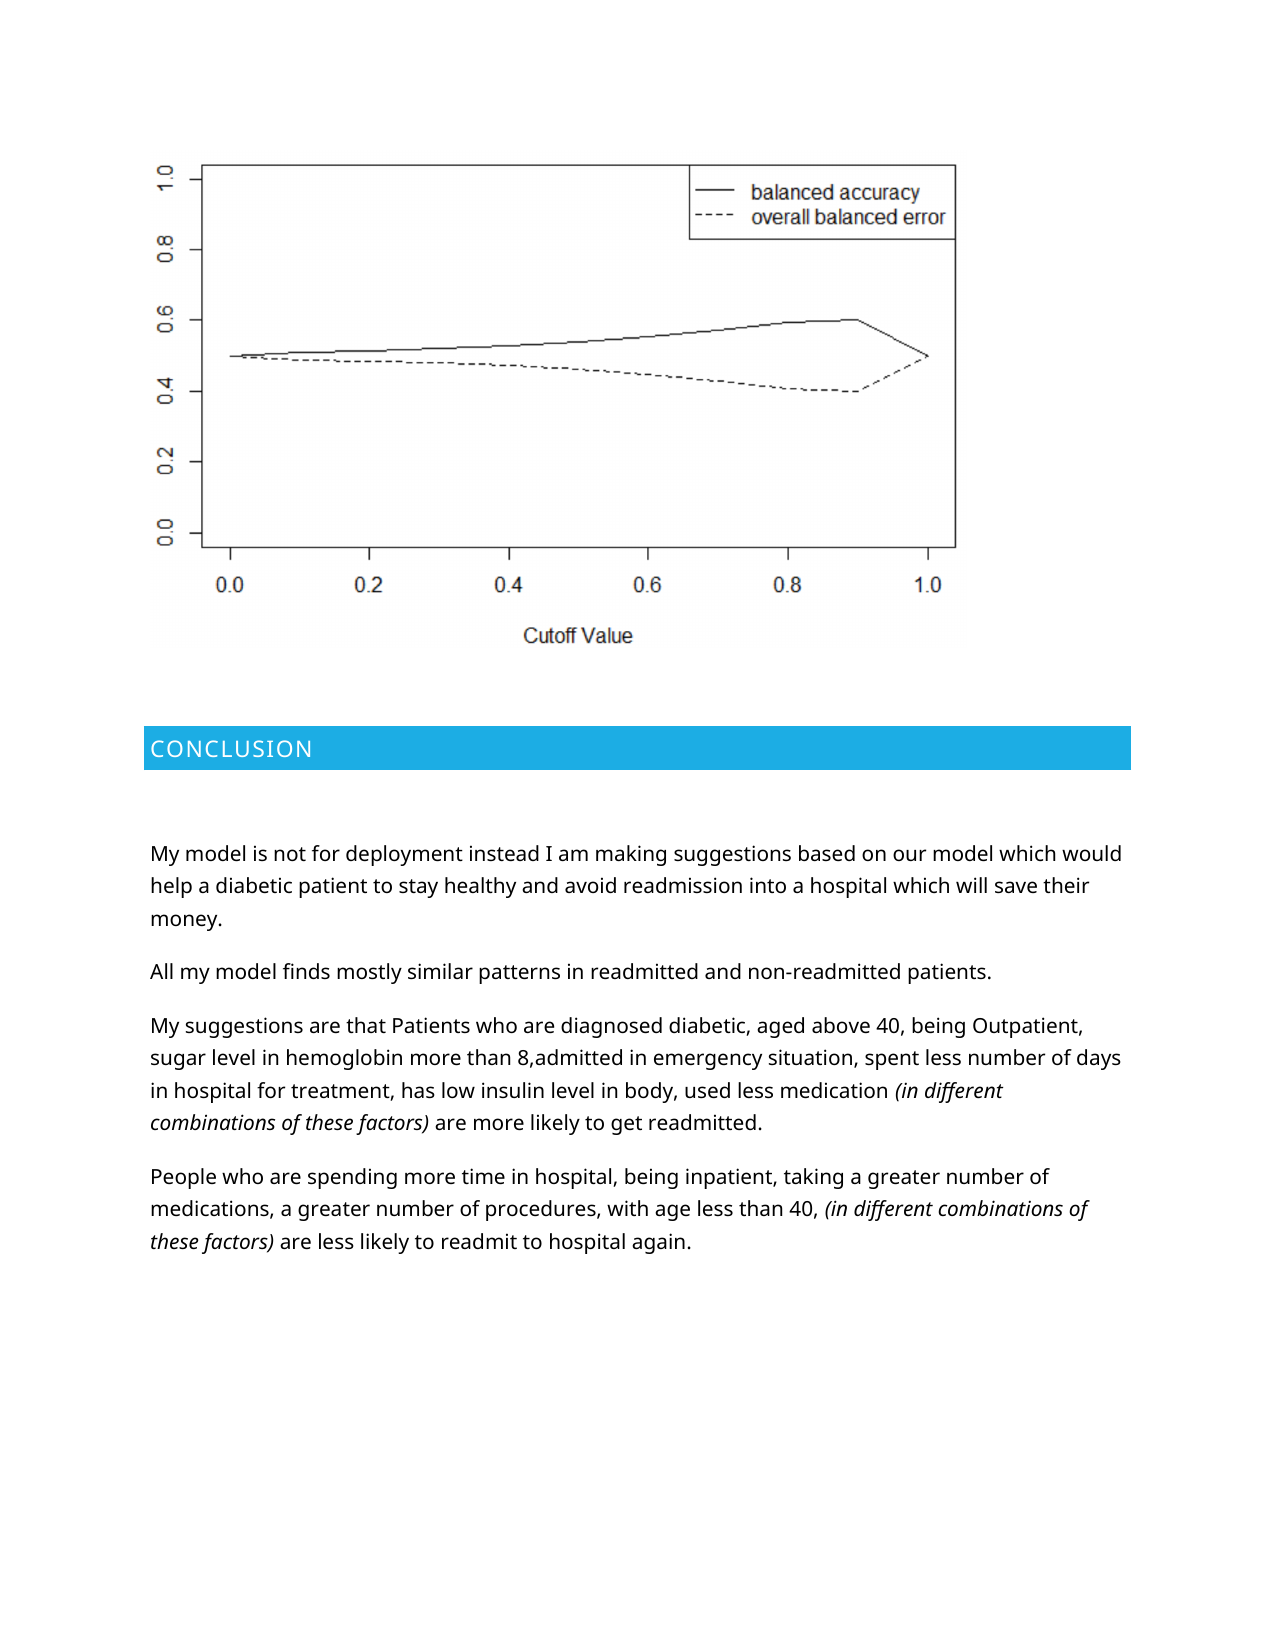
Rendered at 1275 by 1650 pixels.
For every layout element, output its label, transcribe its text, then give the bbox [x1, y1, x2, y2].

text My suggestions are that Patients who are diagnosed diabetic, aged above 40, being Outpatient, sugar level in hemoglobin more than 8,admitted in emergency situation, spent less number of days in hospital for treatment, has low insulin level in body, used less medication (in different combinations of these factors) are more likely to get readmitted. [150, 1011, 1125, 1137]
text My model is not for deployment instead I am making suggestions based on our model which would help a diabetic patient to stay healthy and avoid readmission into a hospital which will save their money. [150, 839, 1125, 932]
subtitle Conclusion [150, 733, 1125, 764]
text People who are spending more time in hospital, being inpatient, taking a greater number of medications, a greater number of procedures, with age less than 40, (in different combinations of these factors) are less likely to readmit to hospital again. [150, 1162, 1125, 1256]
picture [150, 150, 967, 648]
text All my model finds mostly similar patterns in readmitted and non-readmitted patients. [150, 957, 1125, 986]
